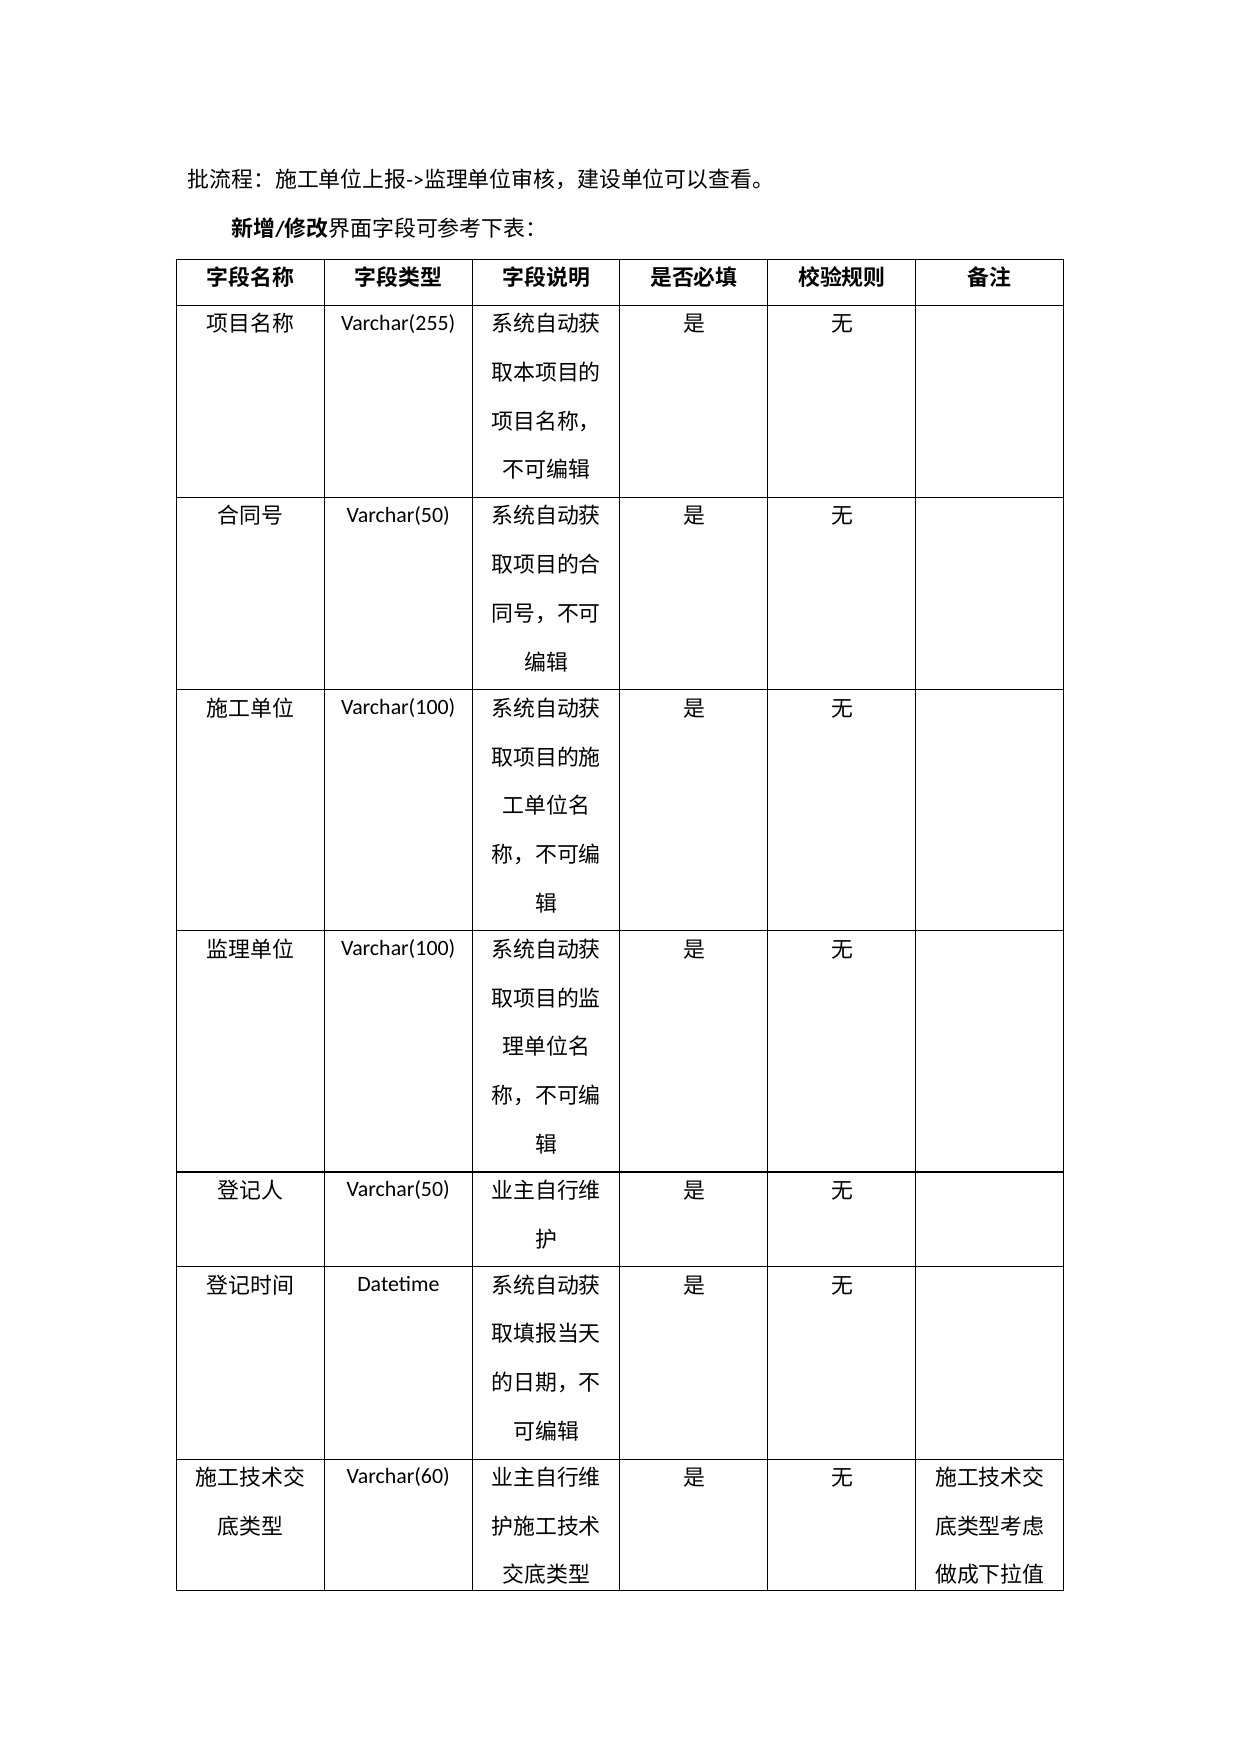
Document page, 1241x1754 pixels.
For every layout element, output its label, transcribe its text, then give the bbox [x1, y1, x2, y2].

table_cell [916, 1460, 1063, 1589]
table_cell 无 [768, 1173, 915, 1266]
table_cell Datetime [325, 1267, 472, 1458]
table_cell 是 [620, 498, 767, 689]
table_cell Varchar(50) [325, 1173, 472, 1266]
table_cell 系统自动获取本项目的项目名称，不可编辑 [473, 306, 619, 497]
table_header 字段类型 [325, 260, 472, 305]
table_cell Varchar(60) [325, 1460, 472, 1589]
table_cell [916, 306, 1063, 497]
table_cell [916, 931, 1063, 1171]
table_cell 无 [768, 1460, 915, 1589]
table_cell 系统自动获取项目的合同号，不可编辑 [473, 498, 619, 689]
table_cell 登记时间 [177, 1267, 324, 1458]
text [187, 162, 1053, 194]
table_cell Varchar(50) [325, 498, 472, 689]
table_cell [916, 1267, 1063, 1458]
table_cell 无 [768, 306, 915, 497]
table_cell 系统自动获取项目的监理单位名称，不可编辑 [473, 931, 619, 1171]
text 新增/修改界面字段可参考下表： [187, 210, 1053, 243]
table_cell 系统自动获取项目的施工单位名称，不可编辑 [473, 690, 619, 930]
table_cell 监理单位 [177, 931, 324, 1171]
table_header 字段说明 [473, 260, 619, 305]
table_cell Varchar(100) [325, 690, 472, 930]
table_cell [916, 690, 1063, 930]
table_cell 是 [620, 931, 767, 1171]
table_cell [916, 498, 1063, 689]
table_cell 施工技术交底类型 [177, 1460, 324, 1589]
table_cell 业主自行维护施工技术交底类型 [473, 1460, 619, 1589]
table_header 备注 [916, 260, 1063, 305]
table_cell 业主自行维护 [473, 1173, 619, 1266]
table_cell 无 [768, 690, 915, 930]
table_cell [916, 1173, 1063, 1266]
table_cell 是 [620, 1173, 767, 1266]
table_cell 合同号 [177, 498, 324, 689]
table_header 字段名称 [177, 260, 324, 305]
table_cell 是 [620, 690, 767, 930]
table_cell Varchar(255) [325, 306, 472, 497]
table_cell 是 [620, 306, 767, 497]
table_cell 无 [768, 498, 915, 689]
table_header 是否必填 [620, 260, 767, 305]
table_cell 是 [620, 1460, 767, 1589]
table_cell 登记人 [177, 1173, 324, 1266]
table_cell 无 [768, 931, 915, 1171]
table_cell 无 [768, 1267, 915, 1458]
table_cell Varchar(100) [325, 931, 472, 1171]
table_header 校验规则 [768, 260, 915, 305]
table_cell 施工单位 [177, 690, 324, 930]
table_cell 是 [620, 1267, 767, 1458]
table_cell 系统自动获取填报当天的日期，不可编辑 [473, 1267, 619, 1458]
table_cell 项目名称 [177, 306, 324, 497]
